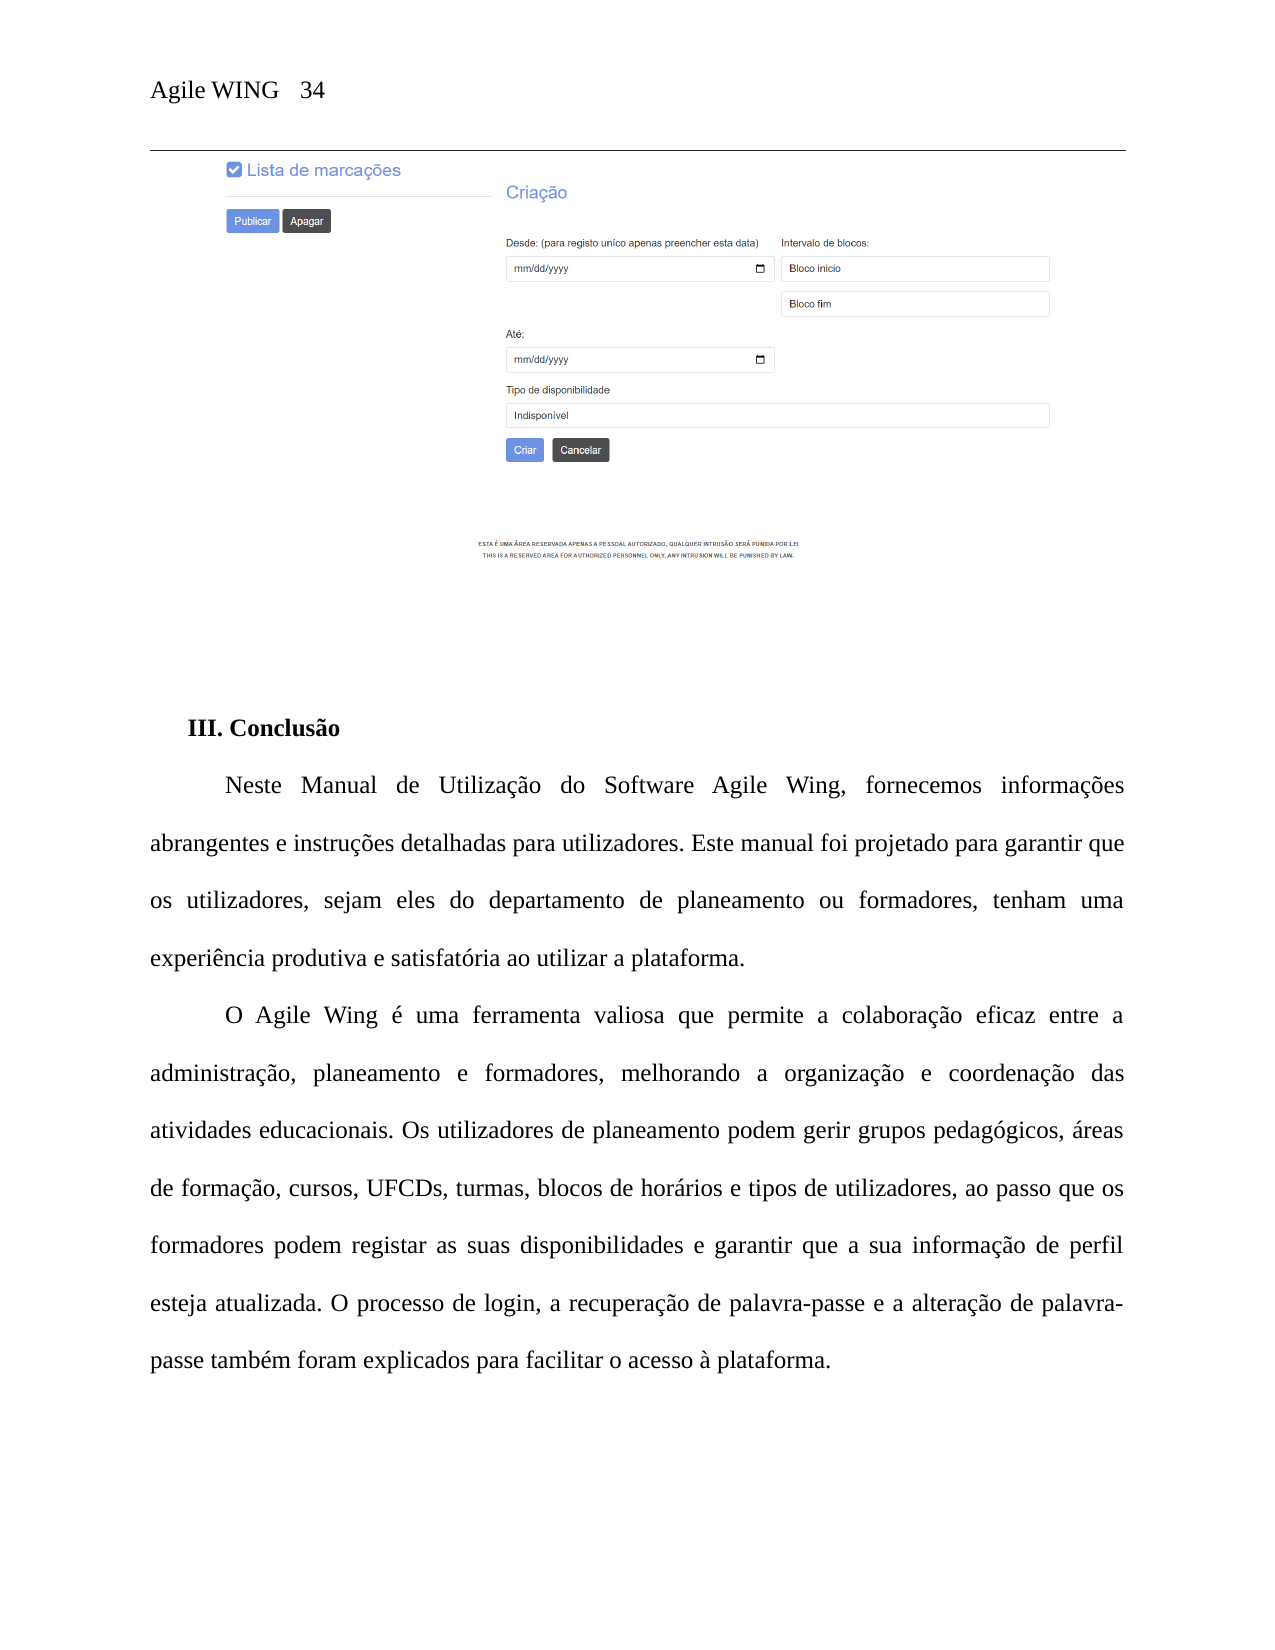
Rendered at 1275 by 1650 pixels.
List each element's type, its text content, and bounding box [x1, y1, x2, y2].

picture [150, 150, 1126, 570]
text O Agile Wing é uma ferramenta valiosa que permite a colaboração eficaz entre a administração, planeamento e formadores, melhorando a organização e coordenação das atividades educacionais. Os utilizadores de planeamento podem gerir grupos pedagógicos, áreas de formação, cursos, UFCDs, turmas, blocos de horários e tipos de utilizadores, ao passo que os formadores podem registar as suas disponibilidades e garantir que a sua informação de perfil esteja atualizada. O processo de login, a recuperação de palavra-passe e a alteração de palavra-passe também foram explicados para facilitar o acesso à plataforma. [150, 1001, 1125, 1374]
subtitle III. Conclusão [187, 713, 1125, 742]
text Neste Manual de Utilização do Software Agile Wing, fornecemos informações abrangentes e instruções detalhadas para utilizadores. Este manual foi projetado para garantir que os utilizadores, sejam eles do departamento de planeamento ou formadores, tenham uma experiência produtiva e satisfatória ao utilizar a plataforma. [150, 771, 1125, 972]
